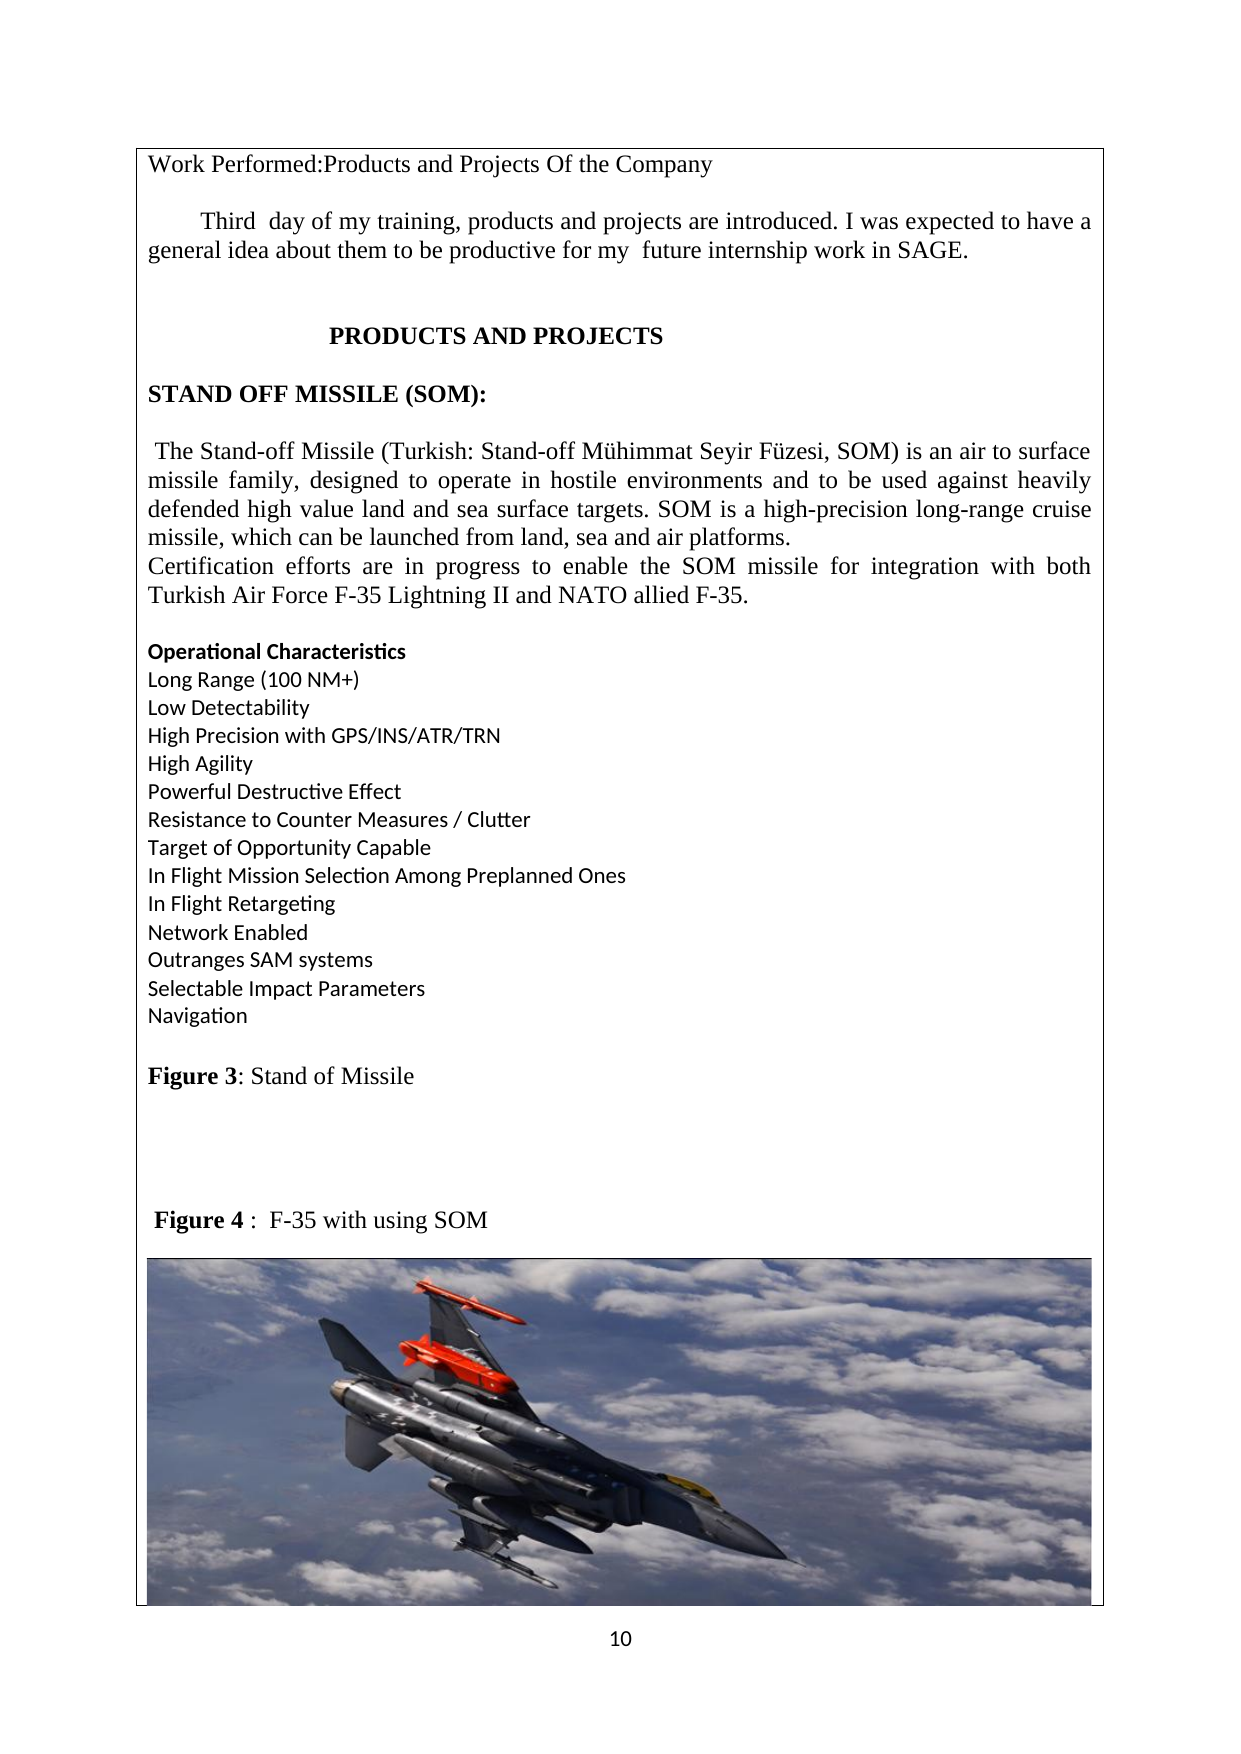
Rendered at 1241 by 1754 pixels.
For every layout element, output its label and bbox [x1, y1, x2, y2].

picture [146, 1258, 1092, 1606]
table_cell [137, 149, 1103, 1605]
